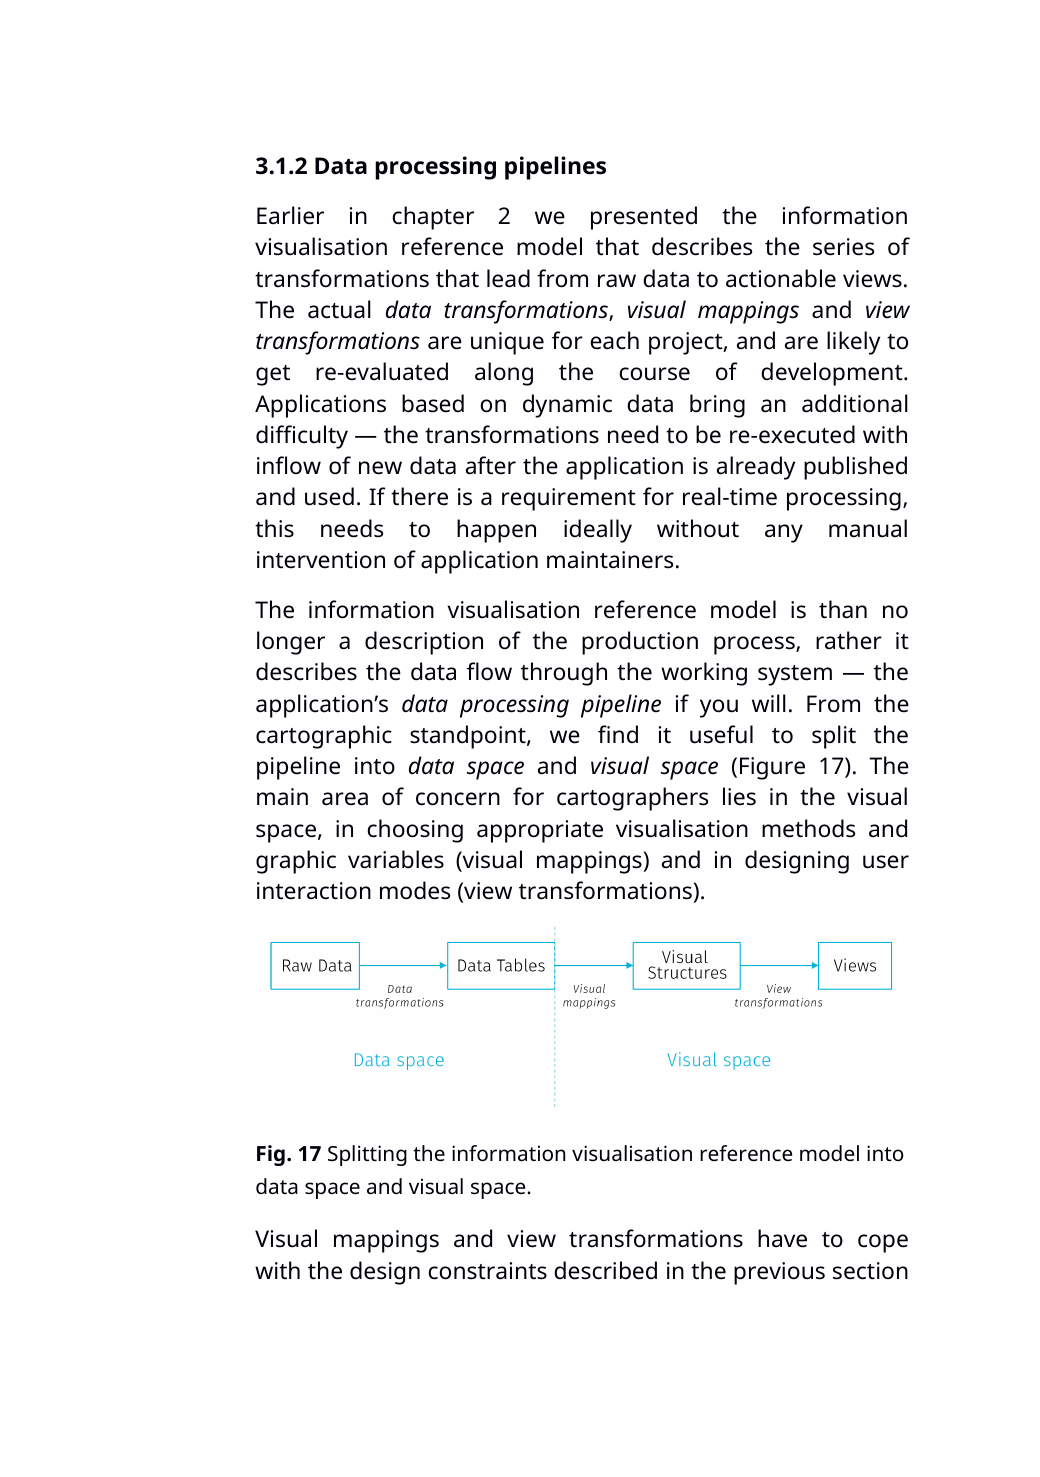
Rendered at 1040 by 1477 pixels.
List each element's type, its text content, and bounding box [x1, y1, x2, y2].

subtitle 3.1.2 Data processing pipelines [255, 150, 910, 181]
text Fig. 17 Splitting the information visualisation reference model into data space and visual space. [255, 1139, 910, 1200]
text The information visualisation reference model is than no longer a description of the production process, rather it describes the data flow through the working system — the application’s data processing pipeline if you will. From the cartographic standpoint, we find it useful to split the pipeline into data space and visual space (Figure 17). The main area of concern for cartographers lies in the visual space, in choosing appropriate visualisation methods and graphic variables (visual mappings) and in designing user interaction modes (view transformations). [255, 594, 910, 906]
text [255, 1223, 910, 1286]
text Earlier in chapter 2 we presented the information visualisation reference model that describes the series of transformations that lead from raw data to actionable views. The actual data transformations, visual mappings and view transformations are unique for each project, and are likely to get re-evaluated along the course of development. Applications based on dynamic data bring an additional difficulty — the transformations need to be re-executed with inflow of new data after the application is already published and used. If there is a requirement for real-time processing, this needs to happen ideally without any manual intervention of application maintainers. [255, 200, 910, 575]
picture [255, 925, 910, 1119]
